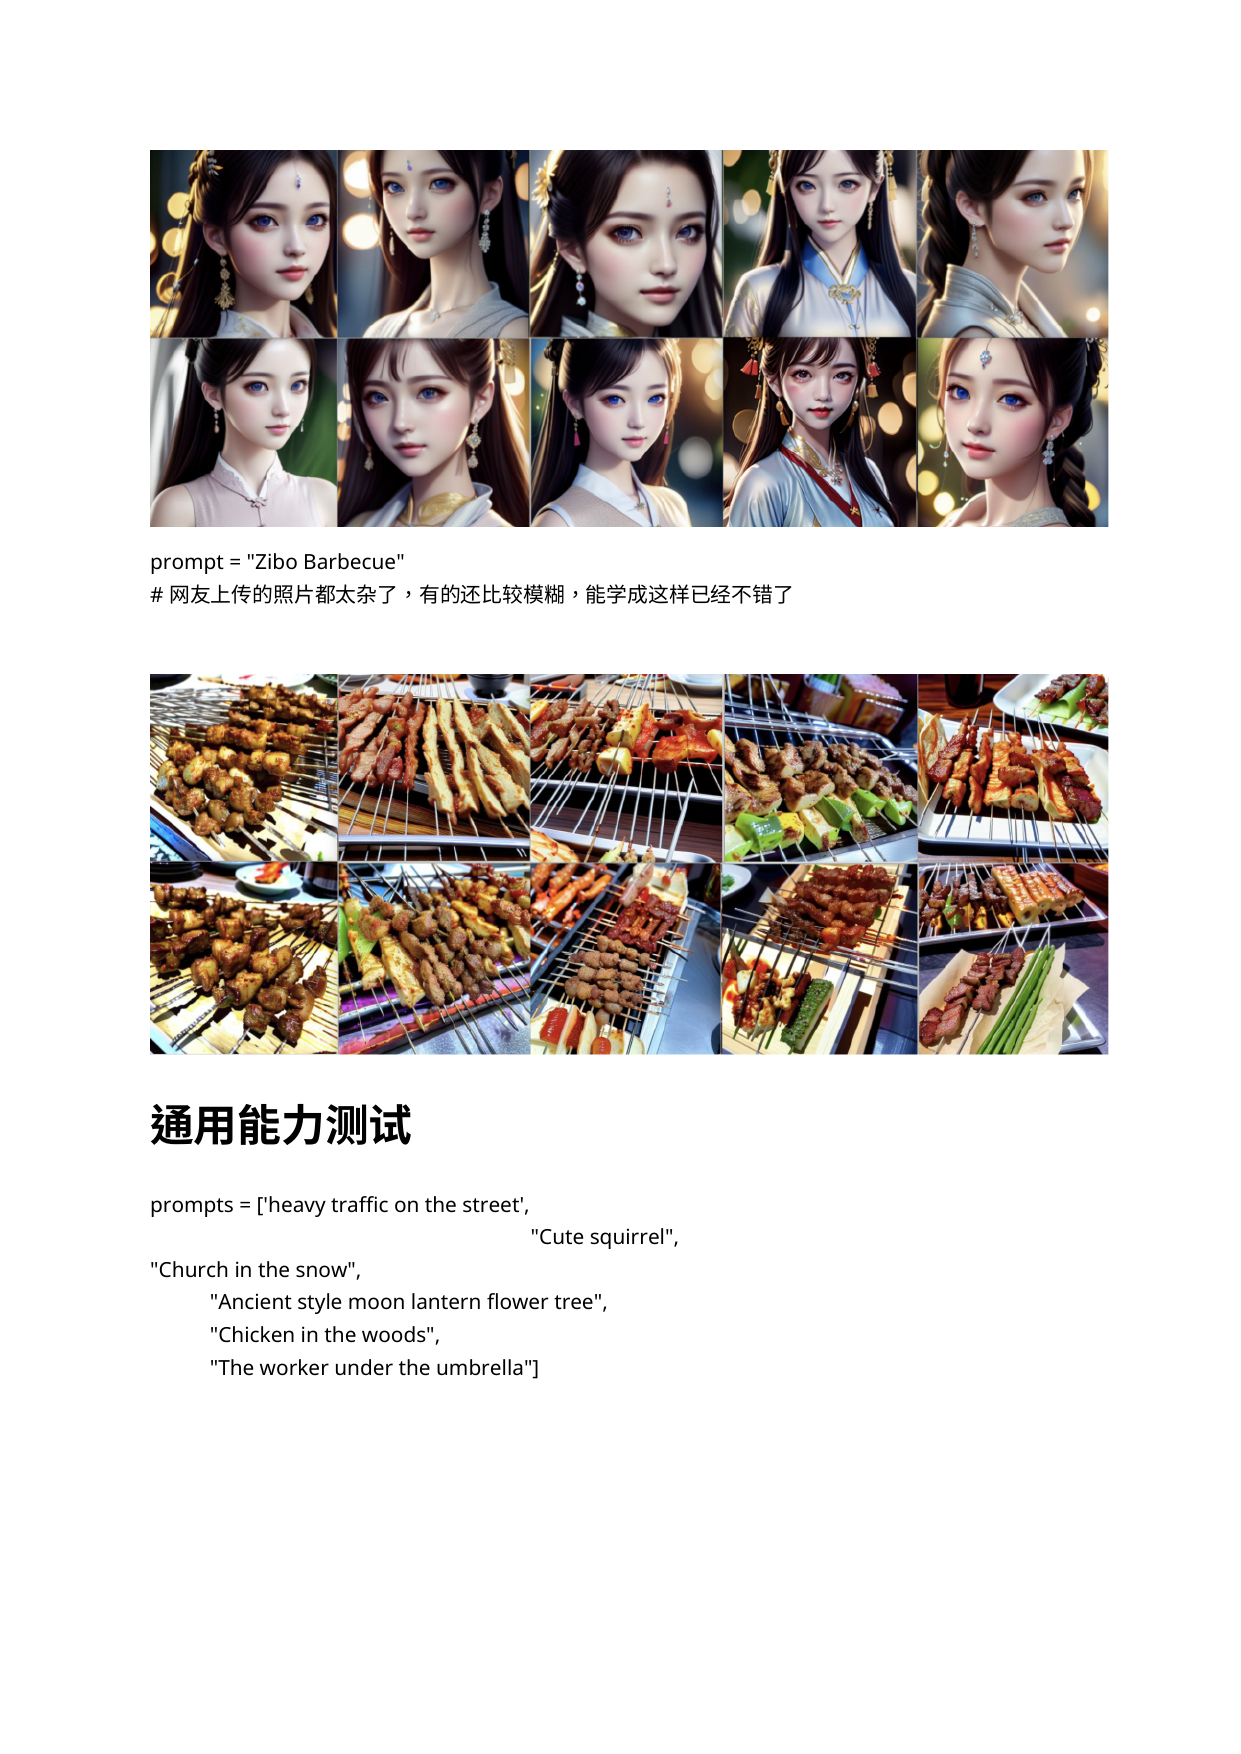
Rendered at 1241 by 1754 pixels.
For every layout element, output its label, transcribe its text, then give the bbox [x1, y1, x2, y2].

picture [150, 150, 1109, 527]
subtitle 通用能力测试 [150, 1095, 1090, 1155]
picture [150, 674, 1109, 1055]
